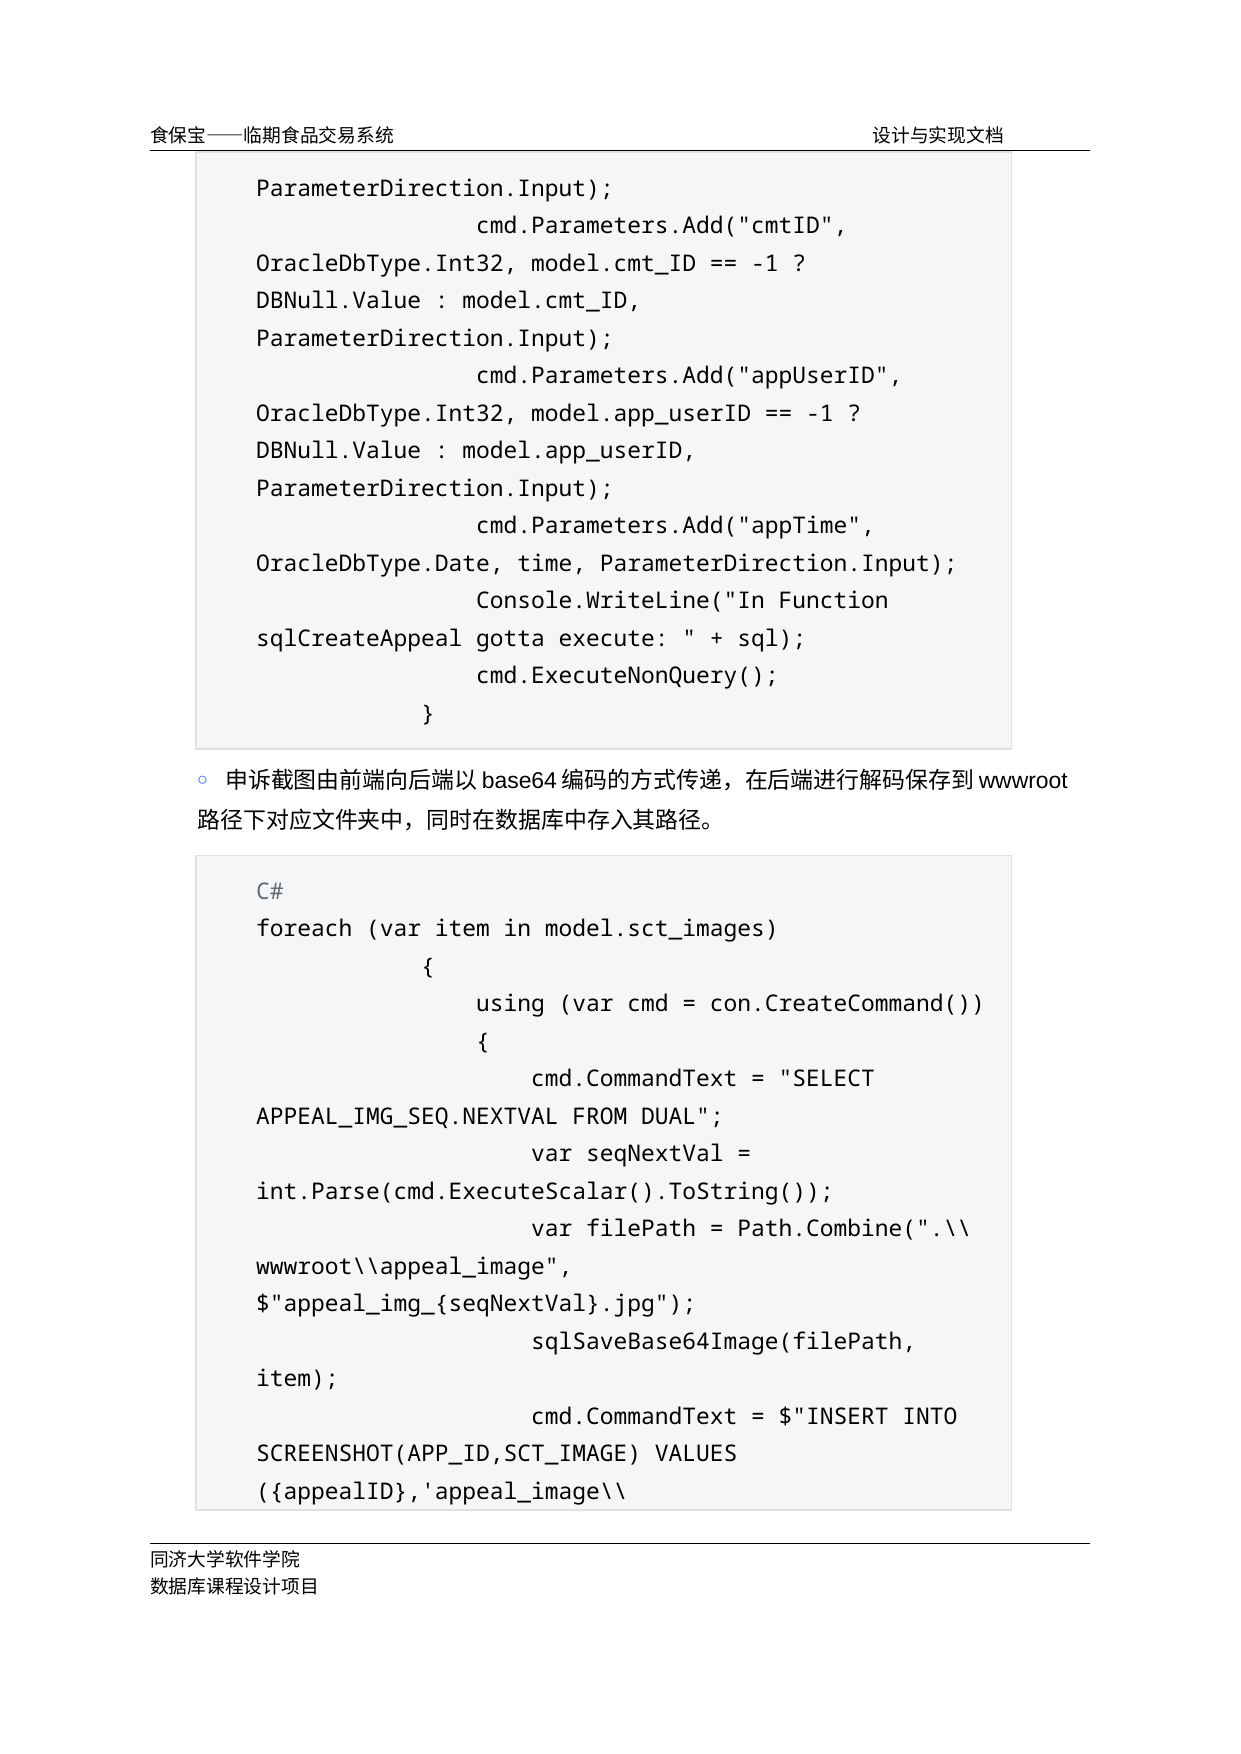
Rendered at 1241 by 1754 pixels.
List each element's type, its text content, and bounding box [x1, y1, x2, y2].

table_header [197, 153, 1011, 748]
list 申诉截图由前端向后端以base64编码的方式传递，在后端进行解码保存到wwwroot路径下对应文件夹中，同时在数据库中存入其路径。 [197, 762, 1090, 835]
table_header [197, 856, 1011, 1509]
